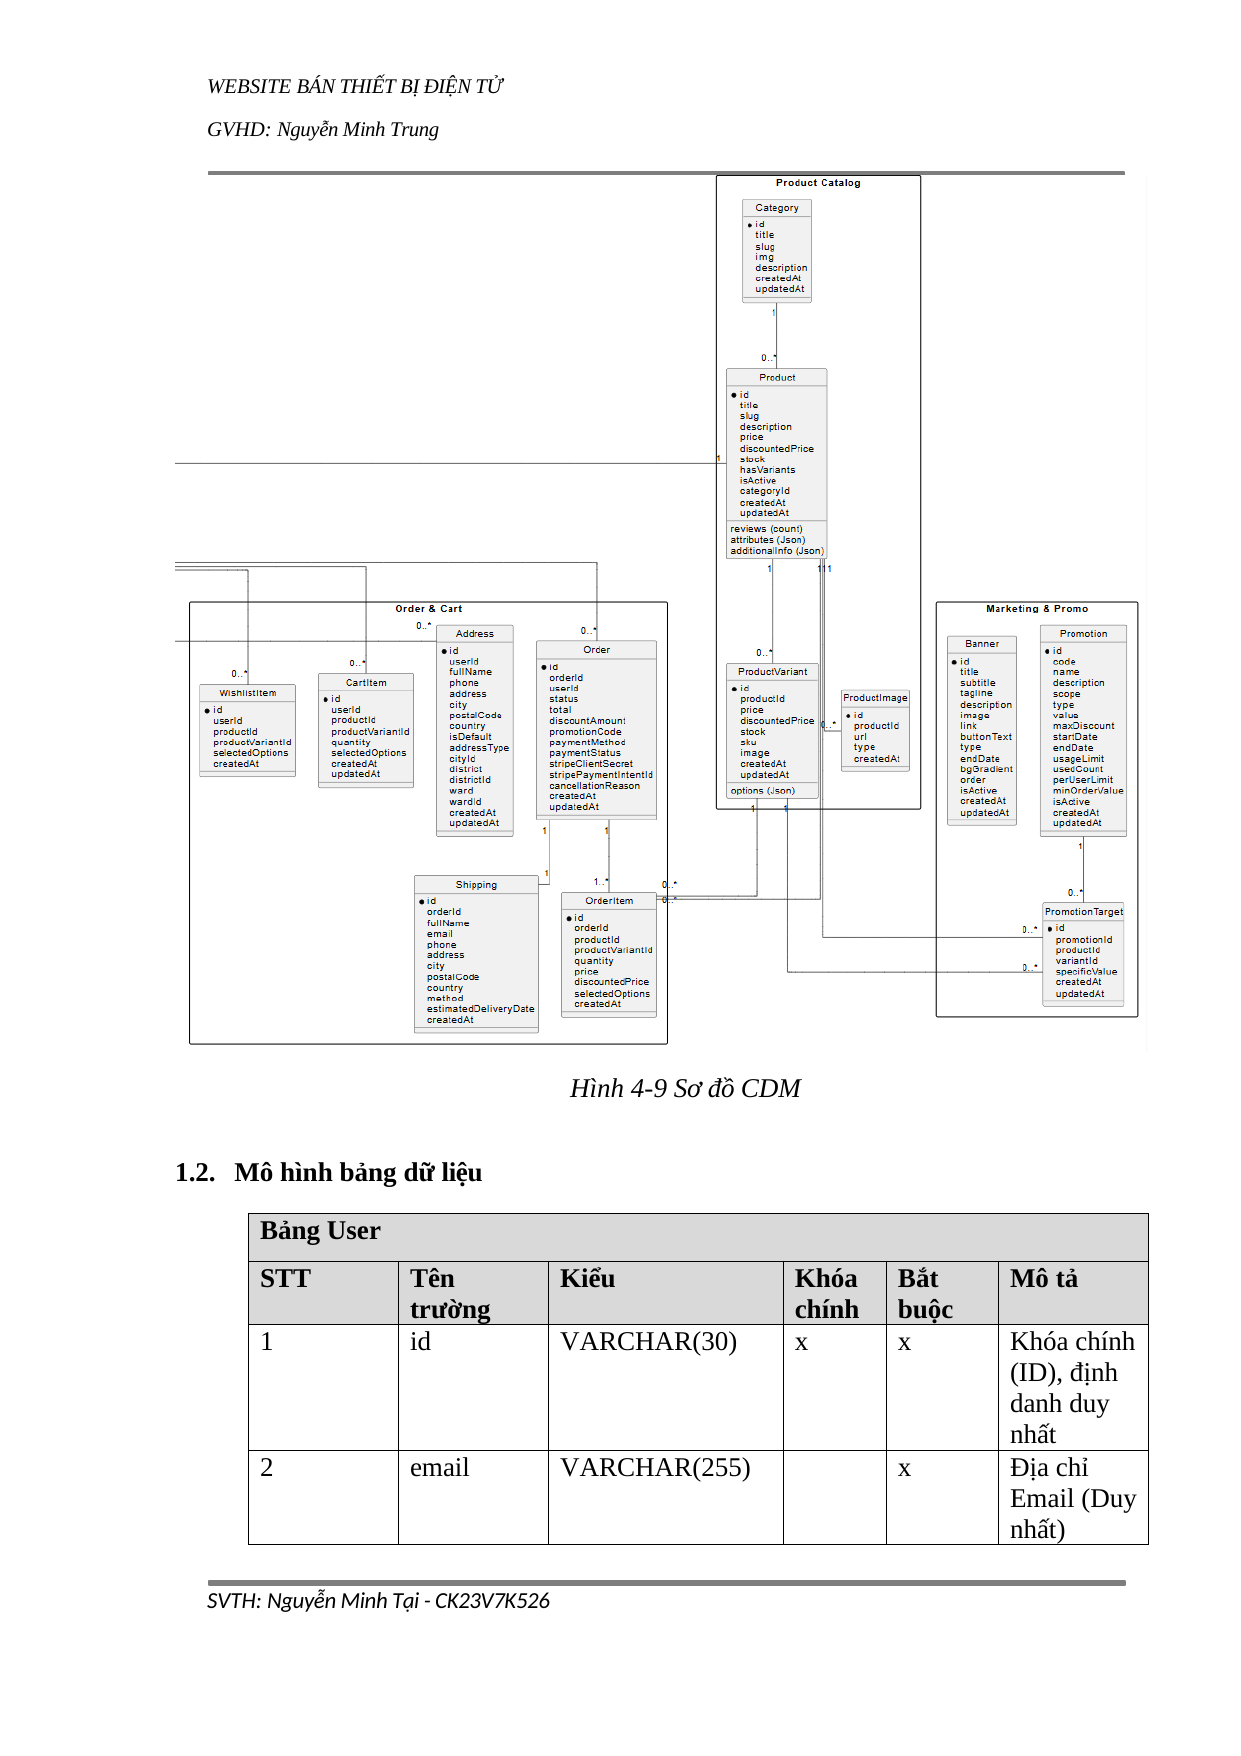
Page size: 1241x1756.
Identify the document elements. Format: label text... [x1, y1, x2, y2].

table_cell 1 [249, 1325, 398, 1449]
subtitle Mô hình bảng dữ liệu [175, 1156, 1148, 1187]
table_header Bảng User [249, 1214, 1148, 1261]
table_cell 2 [249, 1451, 398, 1544]
table_cell id [399, 1325, 548, 1449]
table_cell Khóa chính (ID), định danh duy nhất [999, 1325, 1148, 1449]
table_cell [784, 1451, 886, 1544]
table_cell Mô tả [999, 1262, 1148, 1324]
table_cell VARCHAR(30) [549, 1325, 783, 1449]
text Hình 4-9 Sơ đồ CDM [179, 1073, 1121, 1104]
table_cell Địa chỉ Email (Duy nhất) [999, 1451, 1148, 1544]
table_cell x [887, 1325, 998, 1449]
table_cell Kiểu [549, 1262, 783, 1324]
table_cell Bắt buộc [887, 1262, 998, 1324]
table_cell Khóa chính [784, 1262, 886, 1324]
picture [175, 175, 1148, 1052]
table_cell email [399, 1451, 548, 1544]
table_cell STT [249, 1262, 398, 1324]
table_cell x [887, 1451, 998, 1544]
table_cell VARCHAR(255) [549, 1451, 783, 1544]
table_cell x [784, 1325, 886, 1449]
table_cell Tên trường [399, 1262, 548, 1324]
